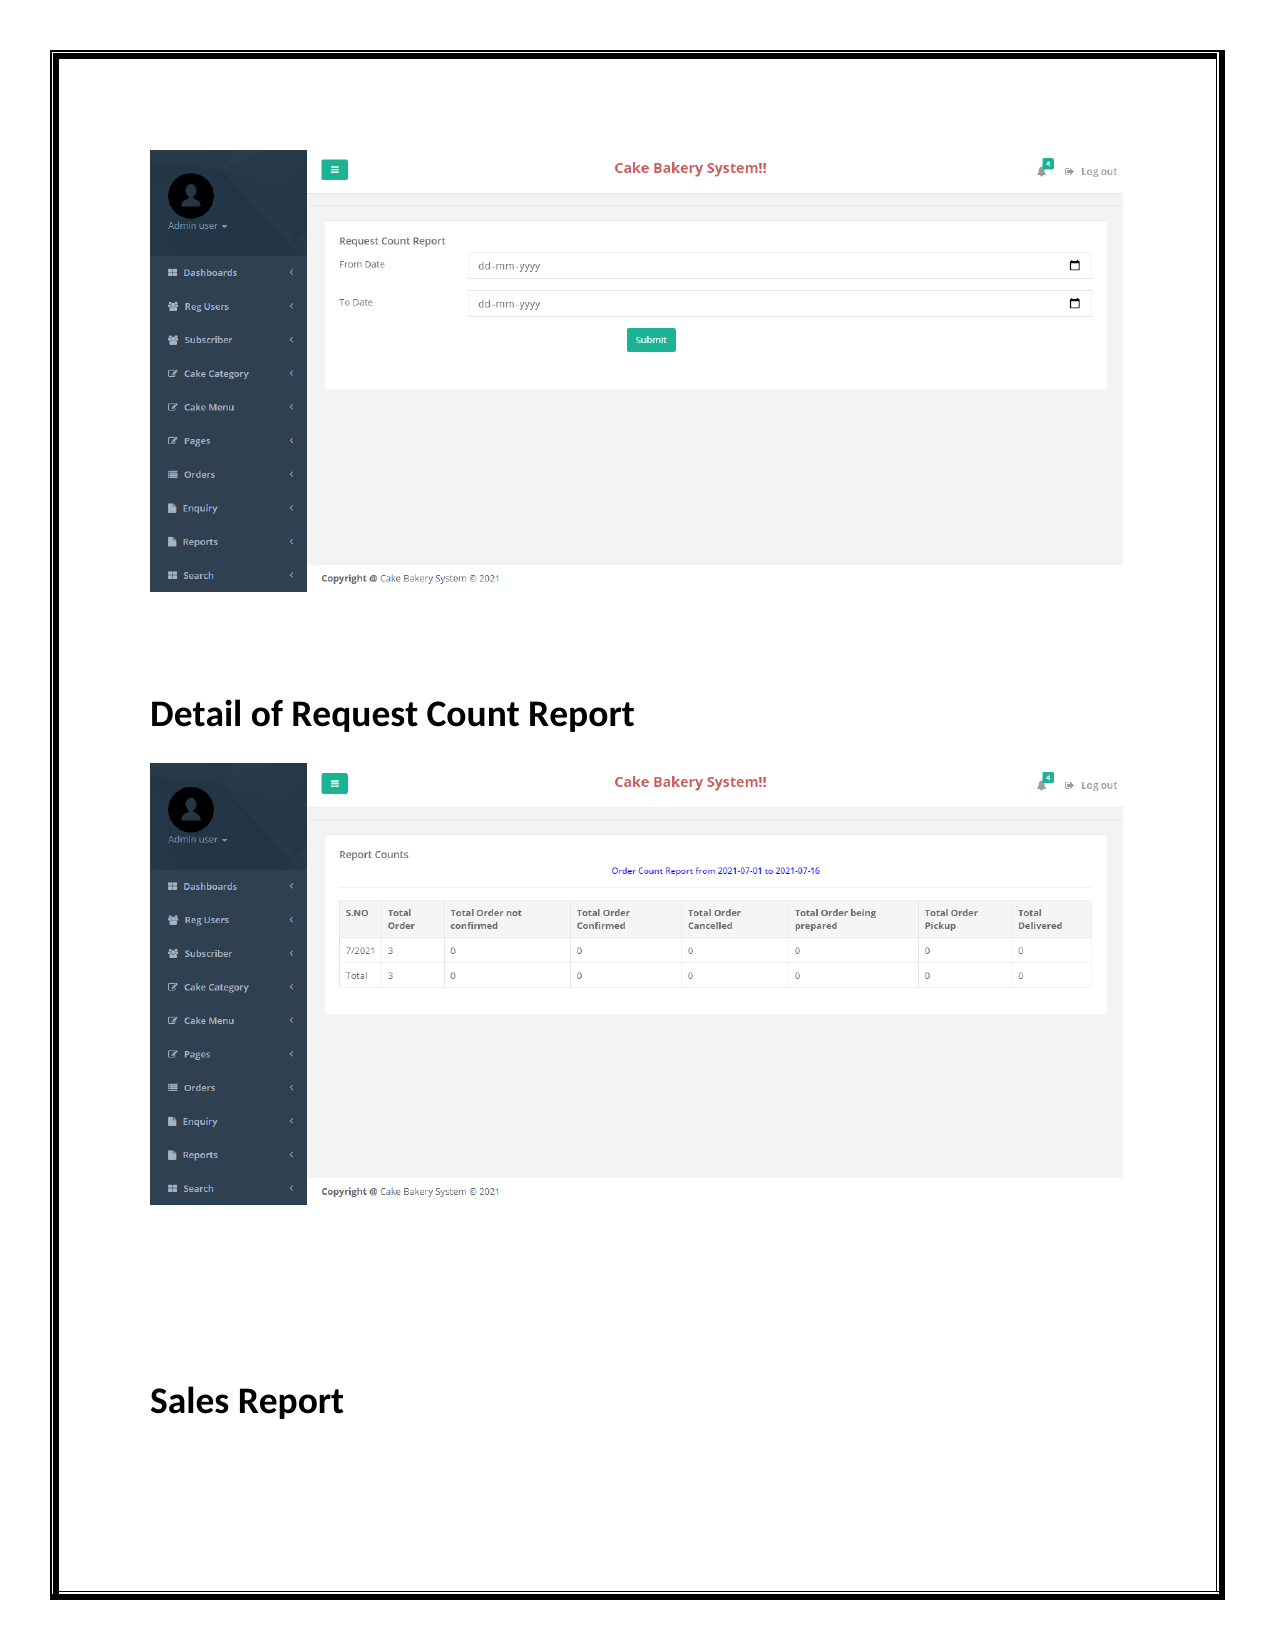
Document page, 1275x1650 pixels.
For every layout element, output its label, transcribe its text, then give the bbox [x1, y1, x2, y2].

text Sales Report [150, 1377, 1125, 1422]
picture [150, 150, 1124, 592]
picture [150, 763, 1124, 1205]
text Detail of Request Count Report [150, 690, 1125, 736]
